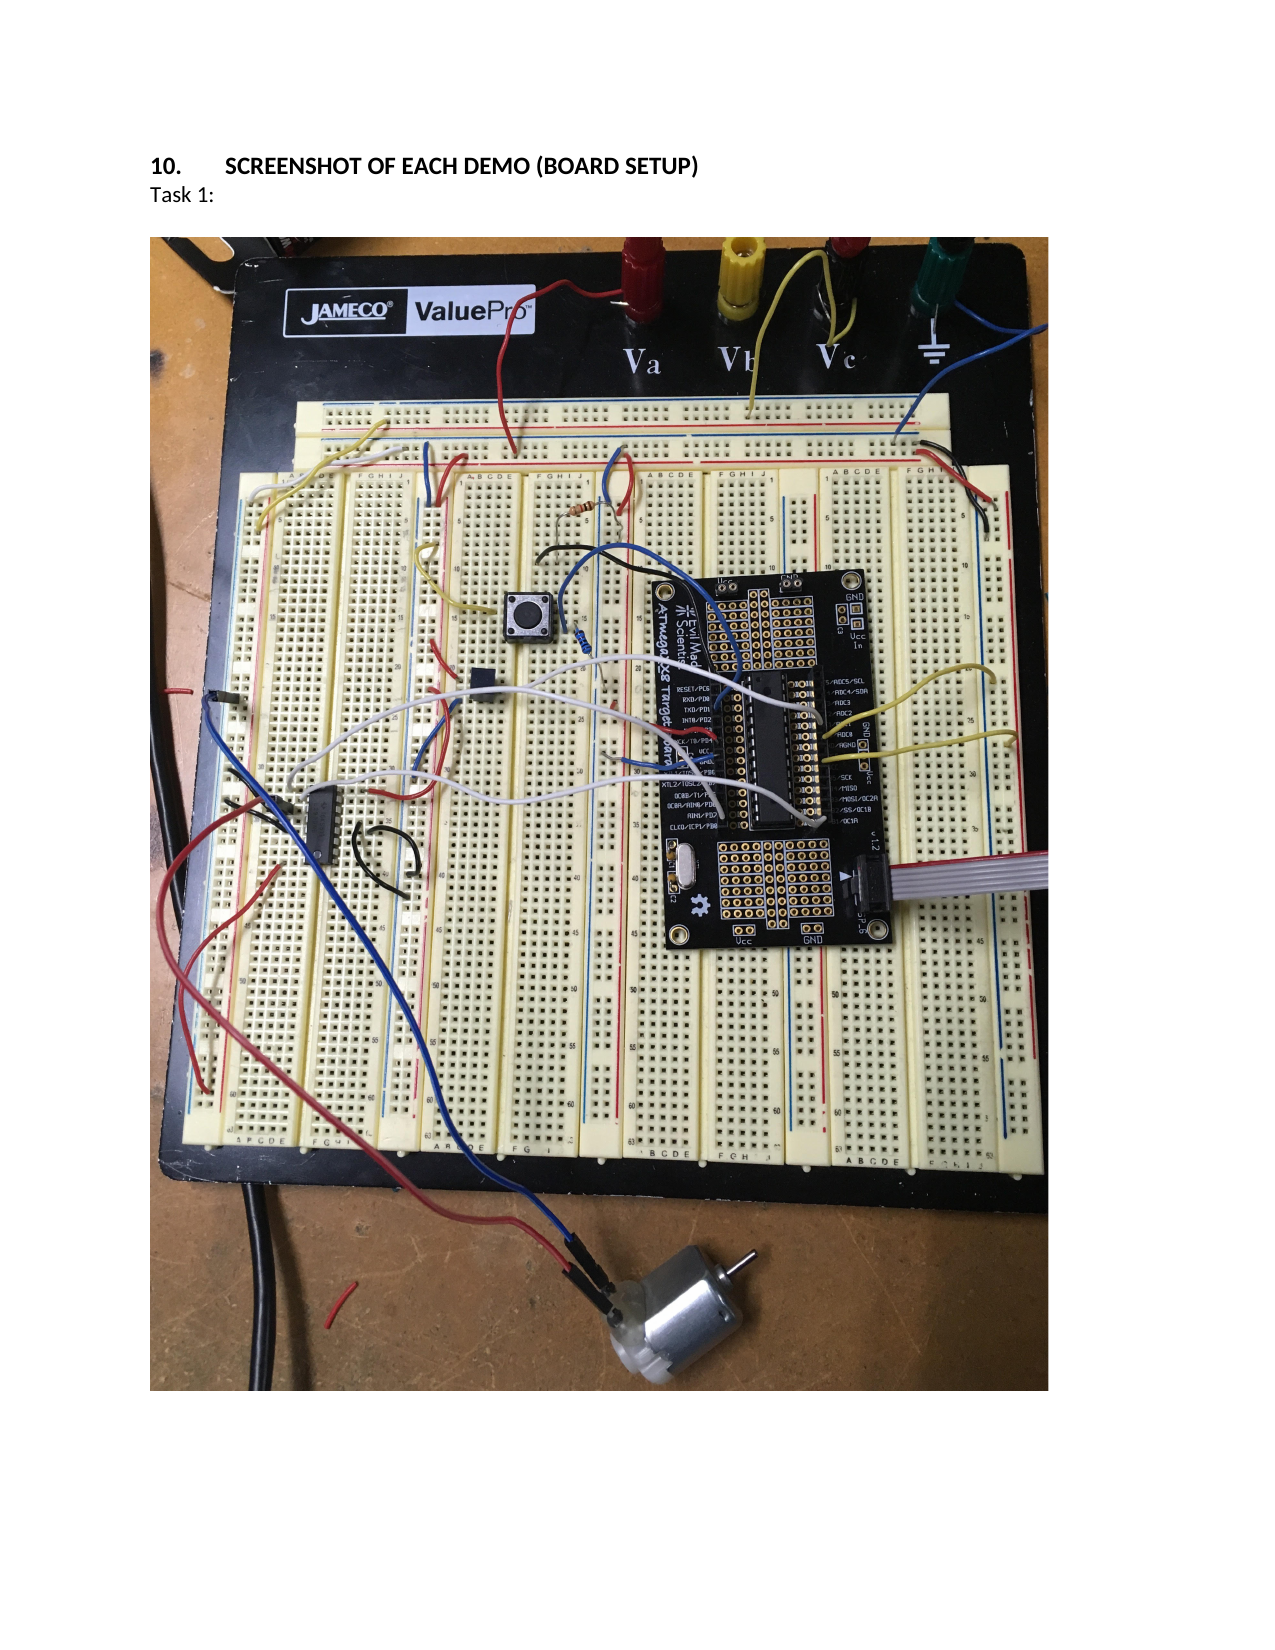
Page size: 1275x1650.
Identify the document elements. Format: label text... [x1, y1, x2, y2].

text Task 1: [150, 181, 1125, 208]
list SCREENSHOT OF EACH DEMO (BOARD SETUP) [150, 150, 1125, 181]
picture [150, 237, 1049, 1391]
